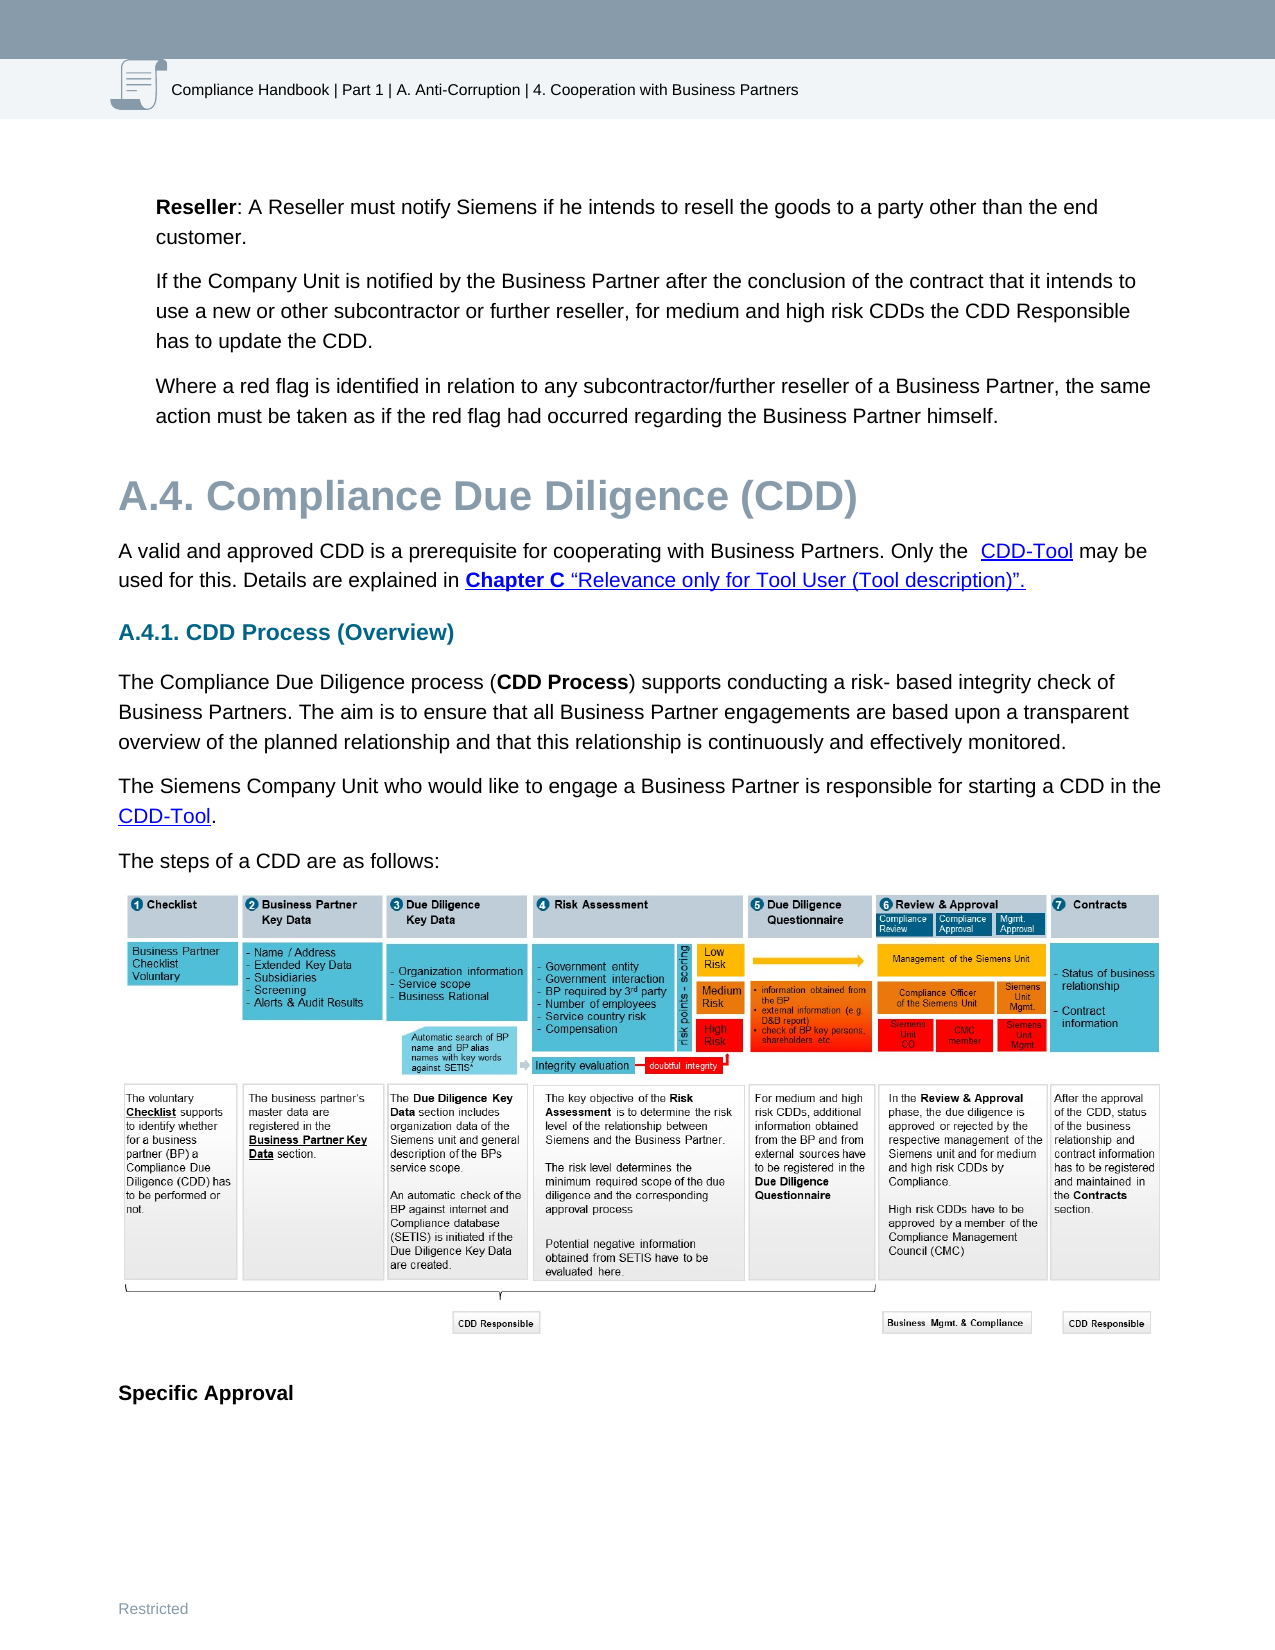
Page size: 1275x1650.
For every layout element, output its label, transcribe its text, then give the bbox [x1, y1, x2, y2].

picture [110, 59, 168, 110]
subtitle A.4. Compliance Due Diligence (CDD) [118, 471, 1169, 519]
text The steps of a CDD are as follows: [118, 849, 1169, 873]
subtitle A.4.1. CDD Process (Overview) [118, 619, 1169, 645]
text Specific Approval [118, 1381, 1169, 1405]
text The Compliance Due Diligence process (CDD Process) supports conducting a risk- based integrity check of Business Partners. The aim is to ensure that all Business Partner engagements are based upon a transparent overview of the planned relationship and that this relationship is continuously and effectively monitored. [118, 670, 1169, 754]
picture [118, 893, 1169, 1337]
text Where a red flag is identified in relation to any subcontractor/further reseller of a Business Partner, the same action must be taken as if the red flag had occurred regarding the Business Partner himself. [155, 373, 1169, 427]
text If the Company Unit is notified by the Business Partner after the conclusion of the contract that it intends to use a new or other subcontractor or further reseller, for medium and high risk CDDs the CDD Responsible has to update the CDD. [156, 269, 1169, 353]
text A valid and approved CDD is a prerequisite for cooperating with Business Partners. Only the CDD-Tool may be used for this. Details are explained in Chapter C “Relevance only for Tool User (Tool description)”. [118, 538, 1169, 592]
text The Siemens Company Unit who would like to engage a Business Partner is responsible for starting a CDD in the CDD-Tool. [118, 774, 1169, 828]
text Reseller: A Reseller must notify Siemens if he intends to resell the goods to a party other than the end customer. [156, 195, 1169, 249]
